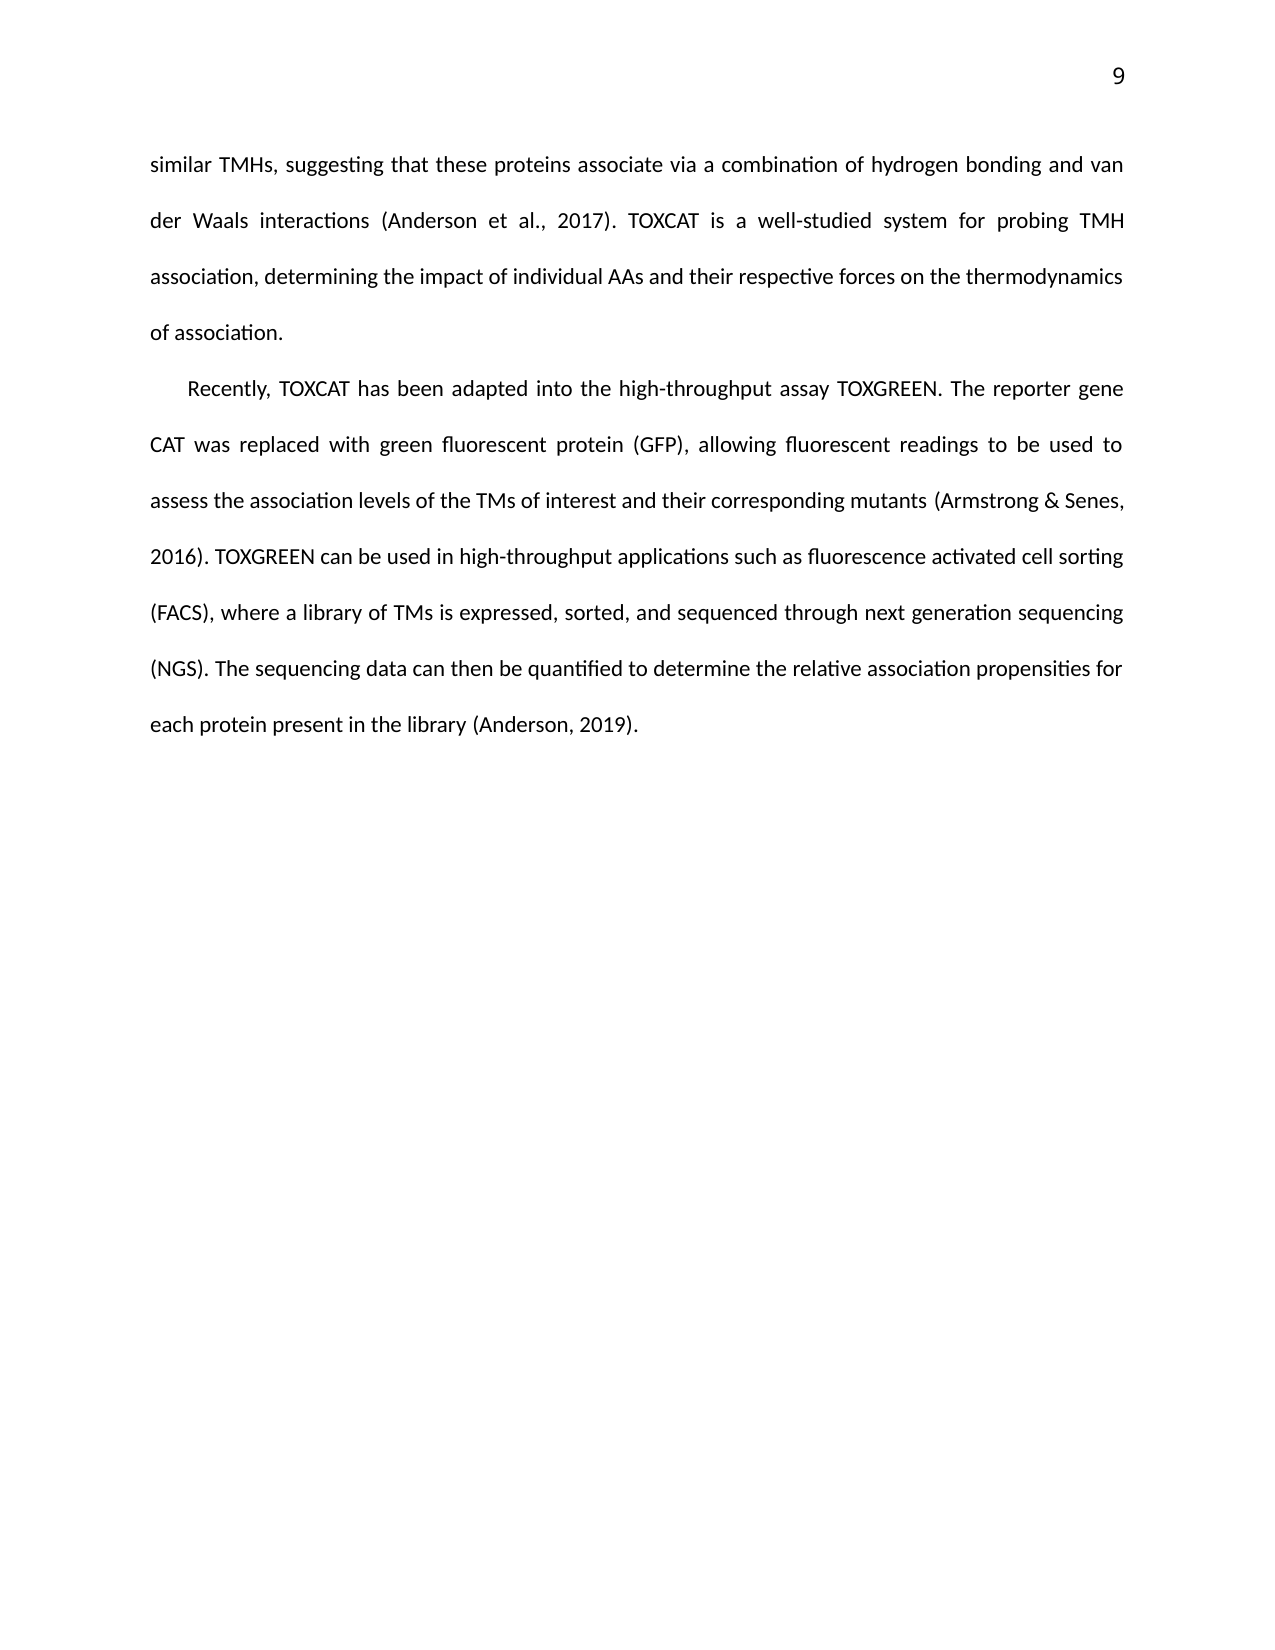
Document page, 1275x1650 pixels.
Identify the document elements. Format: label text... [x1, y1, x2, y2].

text Recently, TOXCAT has been adapted into the high-throughput assay TOXGREEN. The reporter gene CAT was replaced with green fluorescent protein (GFP), allowing fluorescent readings to be used to assess the association levels of the TMs of interest and their corresponding mutants (Armstrong & Senes, 2016). TOXGREEN can be used in high-throughput applications such as fluorescence activated cell sorting (FACS), where a library of TMs is expressed, sorted, and sequenced through next generation sequencing (NGS). The sequencing data can then be quantified to determine the relative association propensities for each protein present in the library (Anderson, 2019). [150, 374, 1125, 738]
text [150, 150, 1125, 346]
